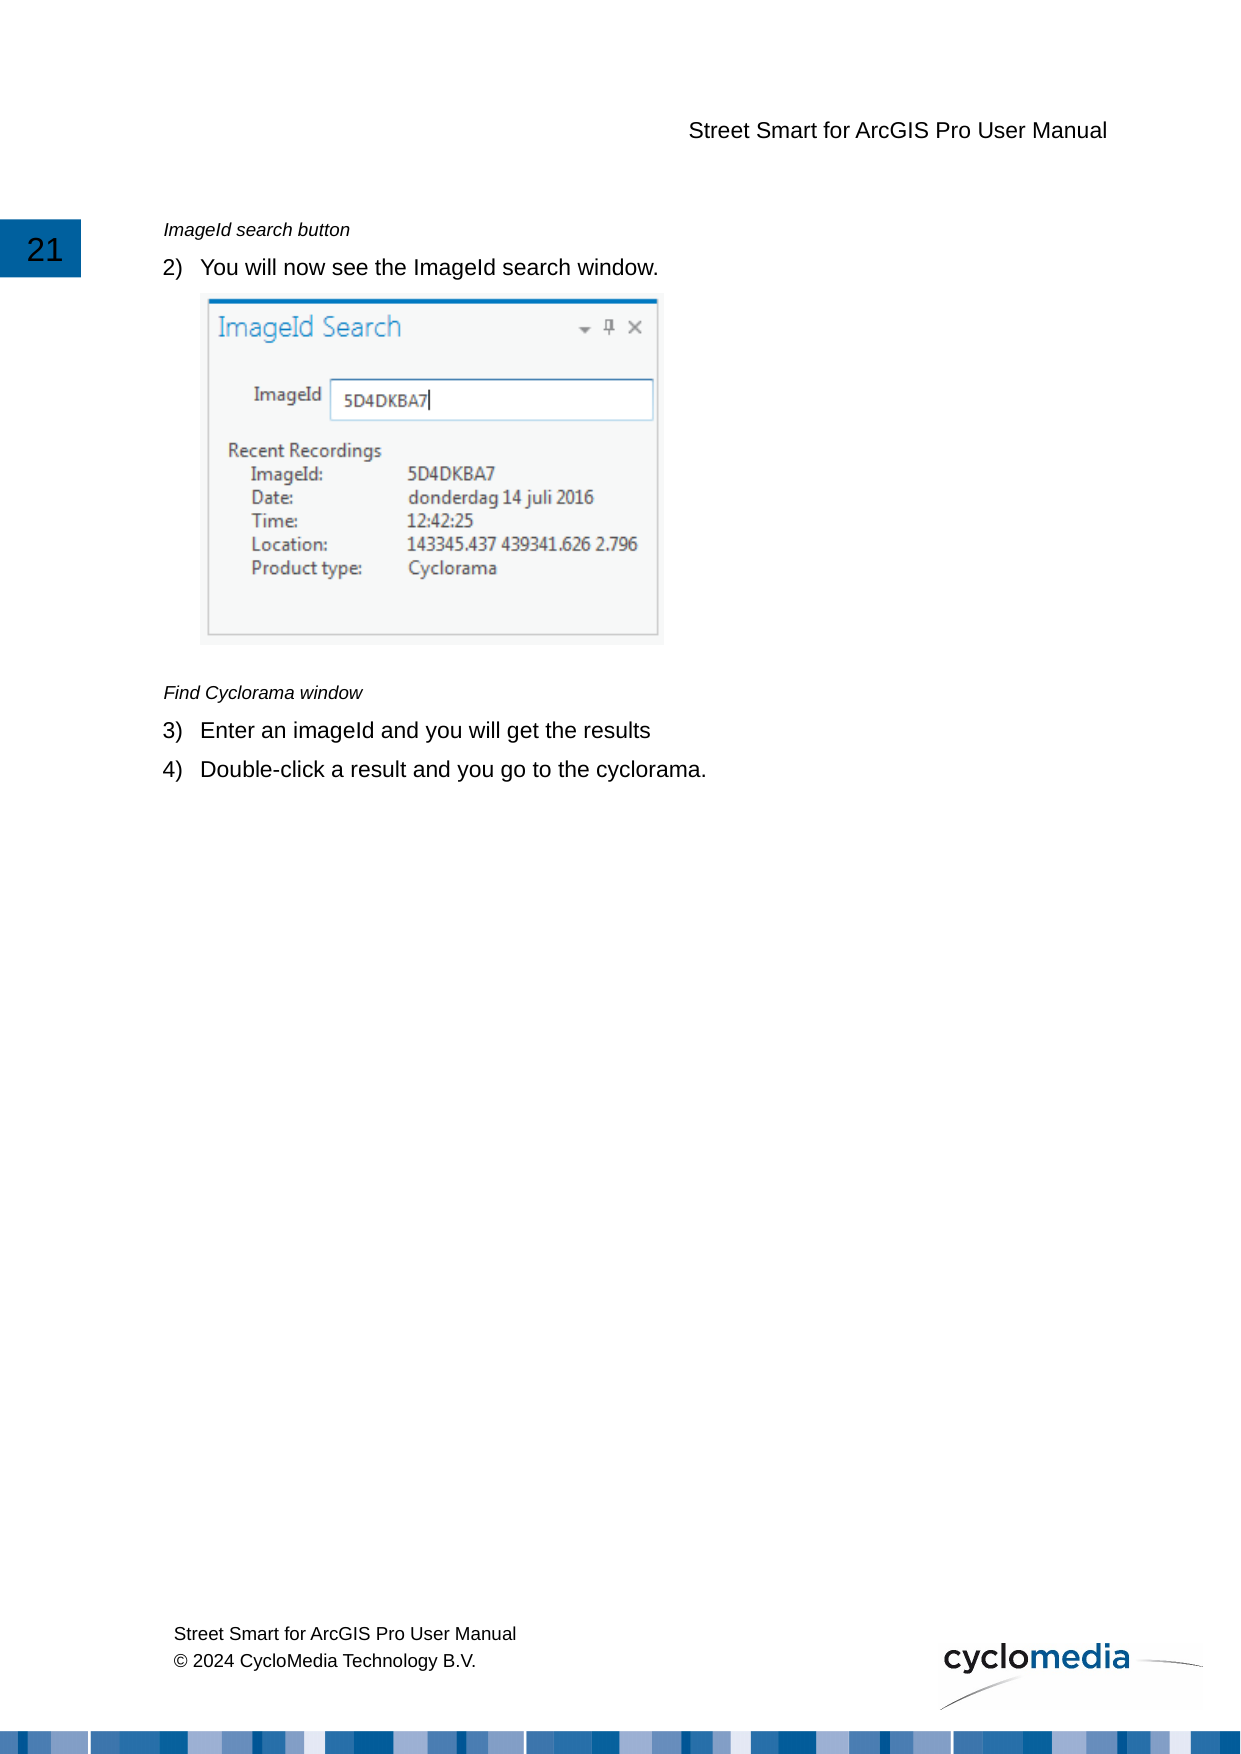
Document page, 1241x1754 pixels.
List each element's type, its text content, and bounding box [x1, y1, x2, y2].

picture [0, 1731, 1241, 1754]
picture [200, 293, 664, 645]
list Enter an imageId and you will get the results [162, 717, 1107, 743]
list Double-click a result and you go to the cyclorama. [162, 756, 1107, 783]
picture [937, 1643, 1203, 1710]
